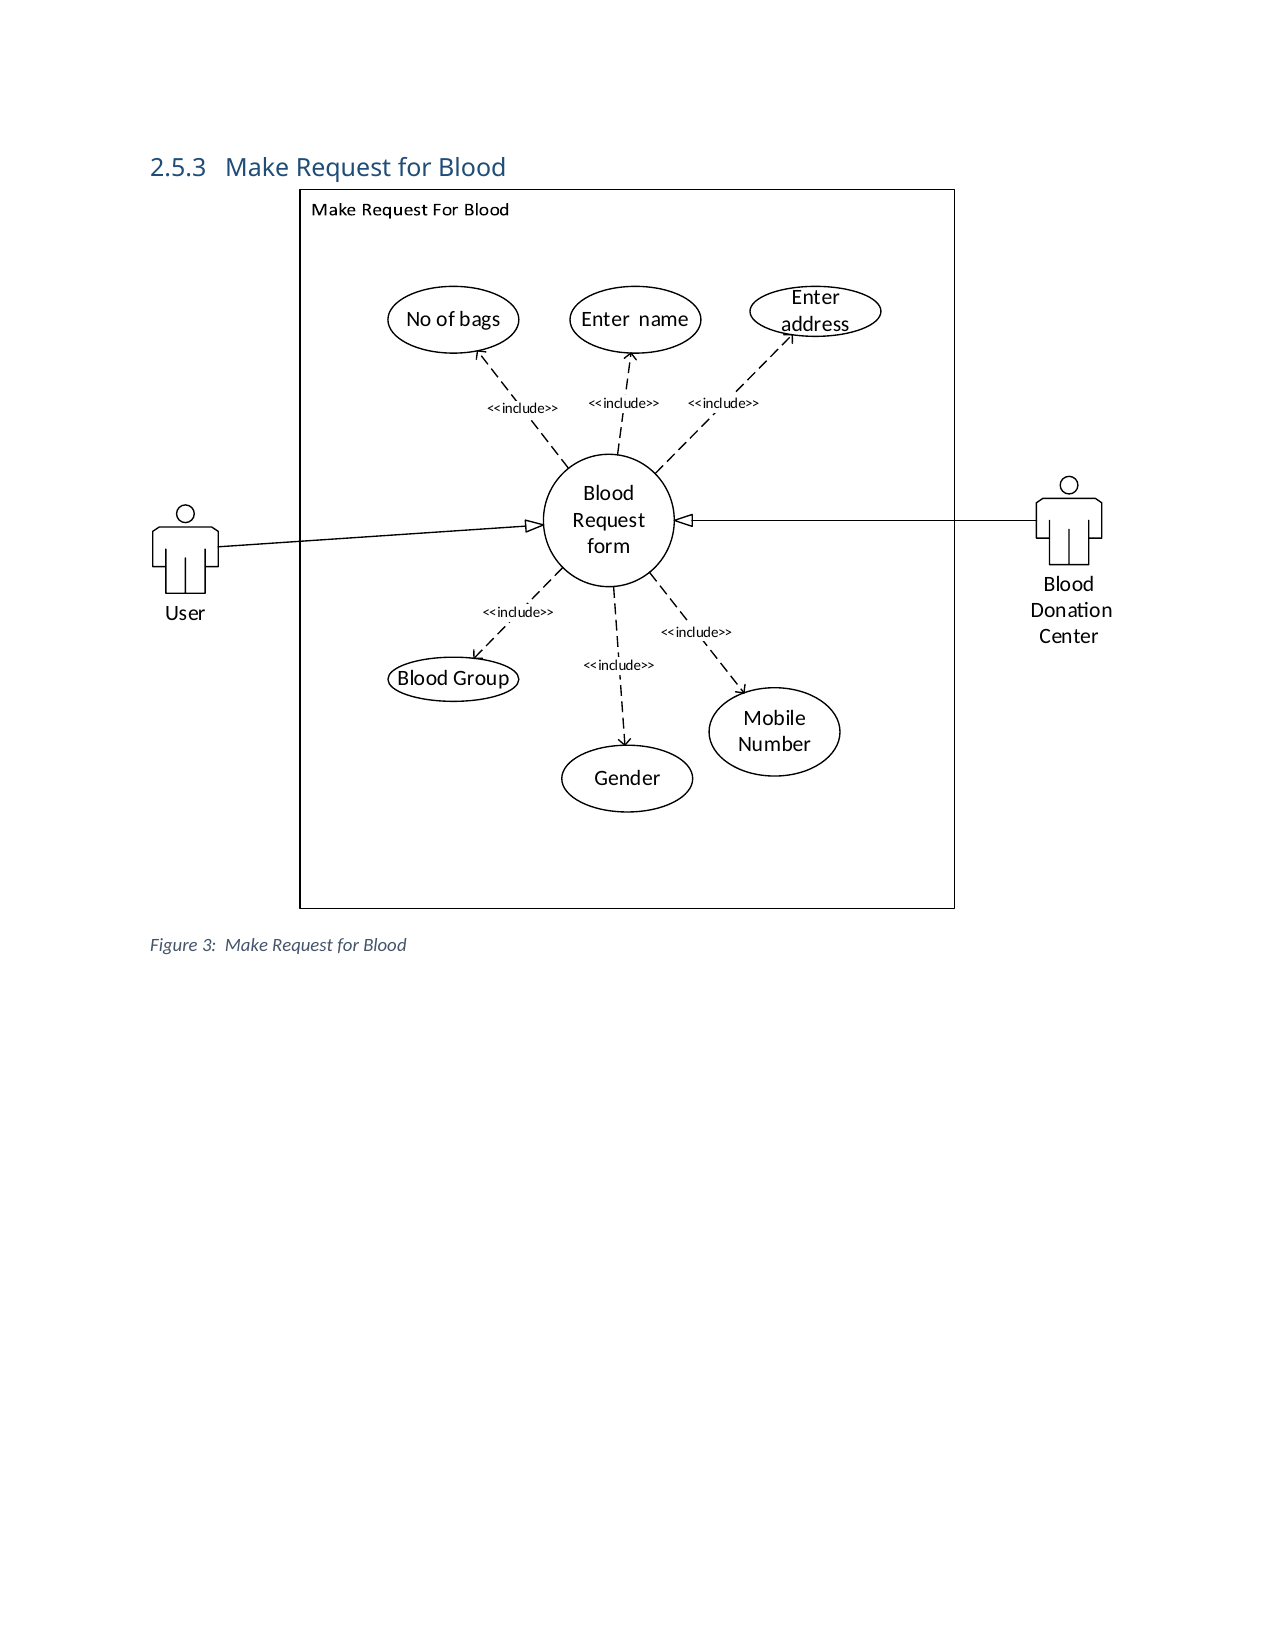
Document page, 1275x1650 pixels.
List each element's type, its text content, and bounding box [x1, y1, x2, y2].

subtitle Make Request for Blood [150, 150, 1125, 184]
text Figure 3: Make Request for Blood [150, 933, 1125, 956]
